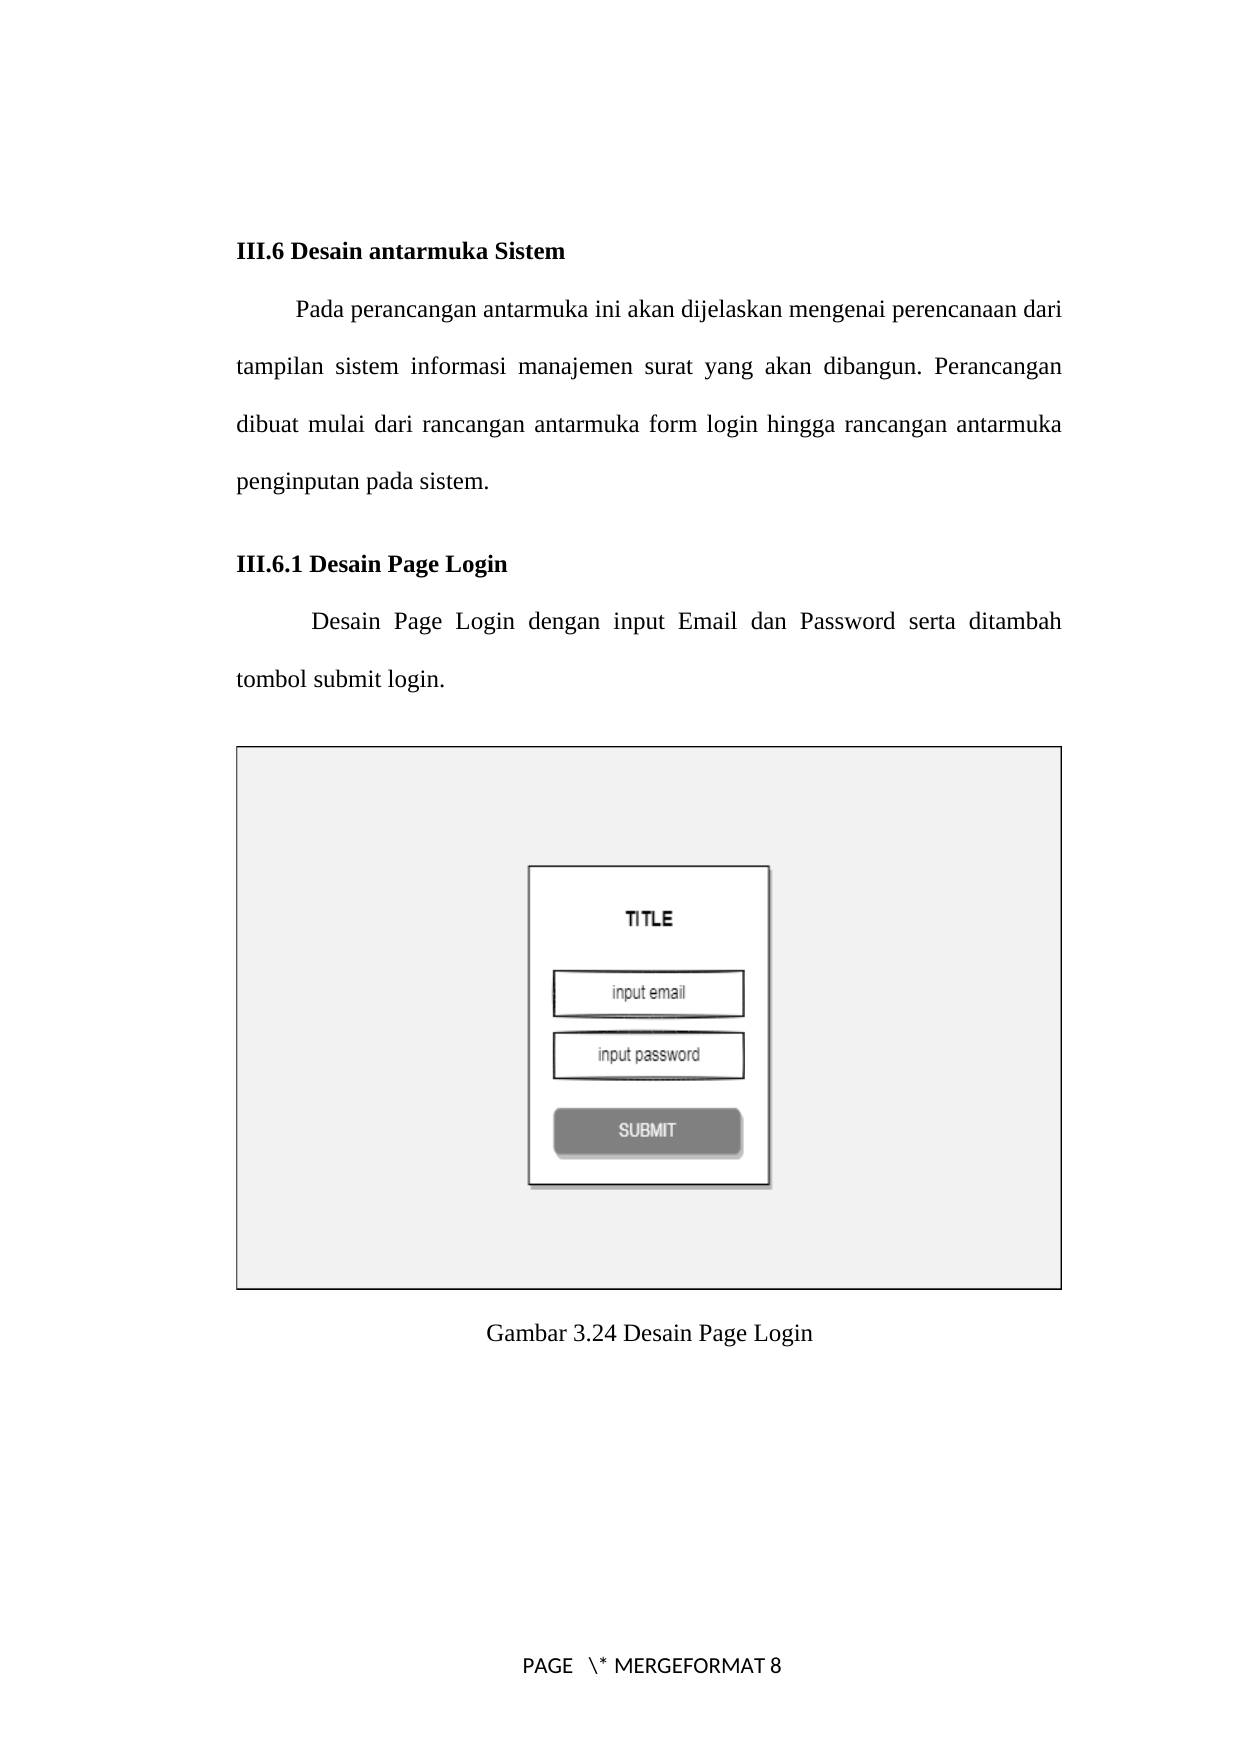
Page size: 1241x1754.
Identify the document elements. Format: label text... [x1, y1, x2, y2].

text Pada perancangan antarmuka ini akan dijelaskan mengenai perencanaan dari tampilan sistem informasi manajemen surat yang akan dibangun. Perancangan dibuat mulai dari rancangan antarmuka form login hingga rancangan antarmuka penginputan pada sistem. [236, 294, 1063, 495]
picture [236, 746, 1062, 1290]
subtitle Desain Page Login [236, 549, 1063, 577]
text Desain Page Login dengan input Email dan Password serta ditambah tombol submit login. [236, 606, 1063, 692]
text Gambar 3.24 Desain Page Login [236, 1318, 1063, 1347]
subtitle Desain antarmuka Sistem [236, 236, 1063, 265]
